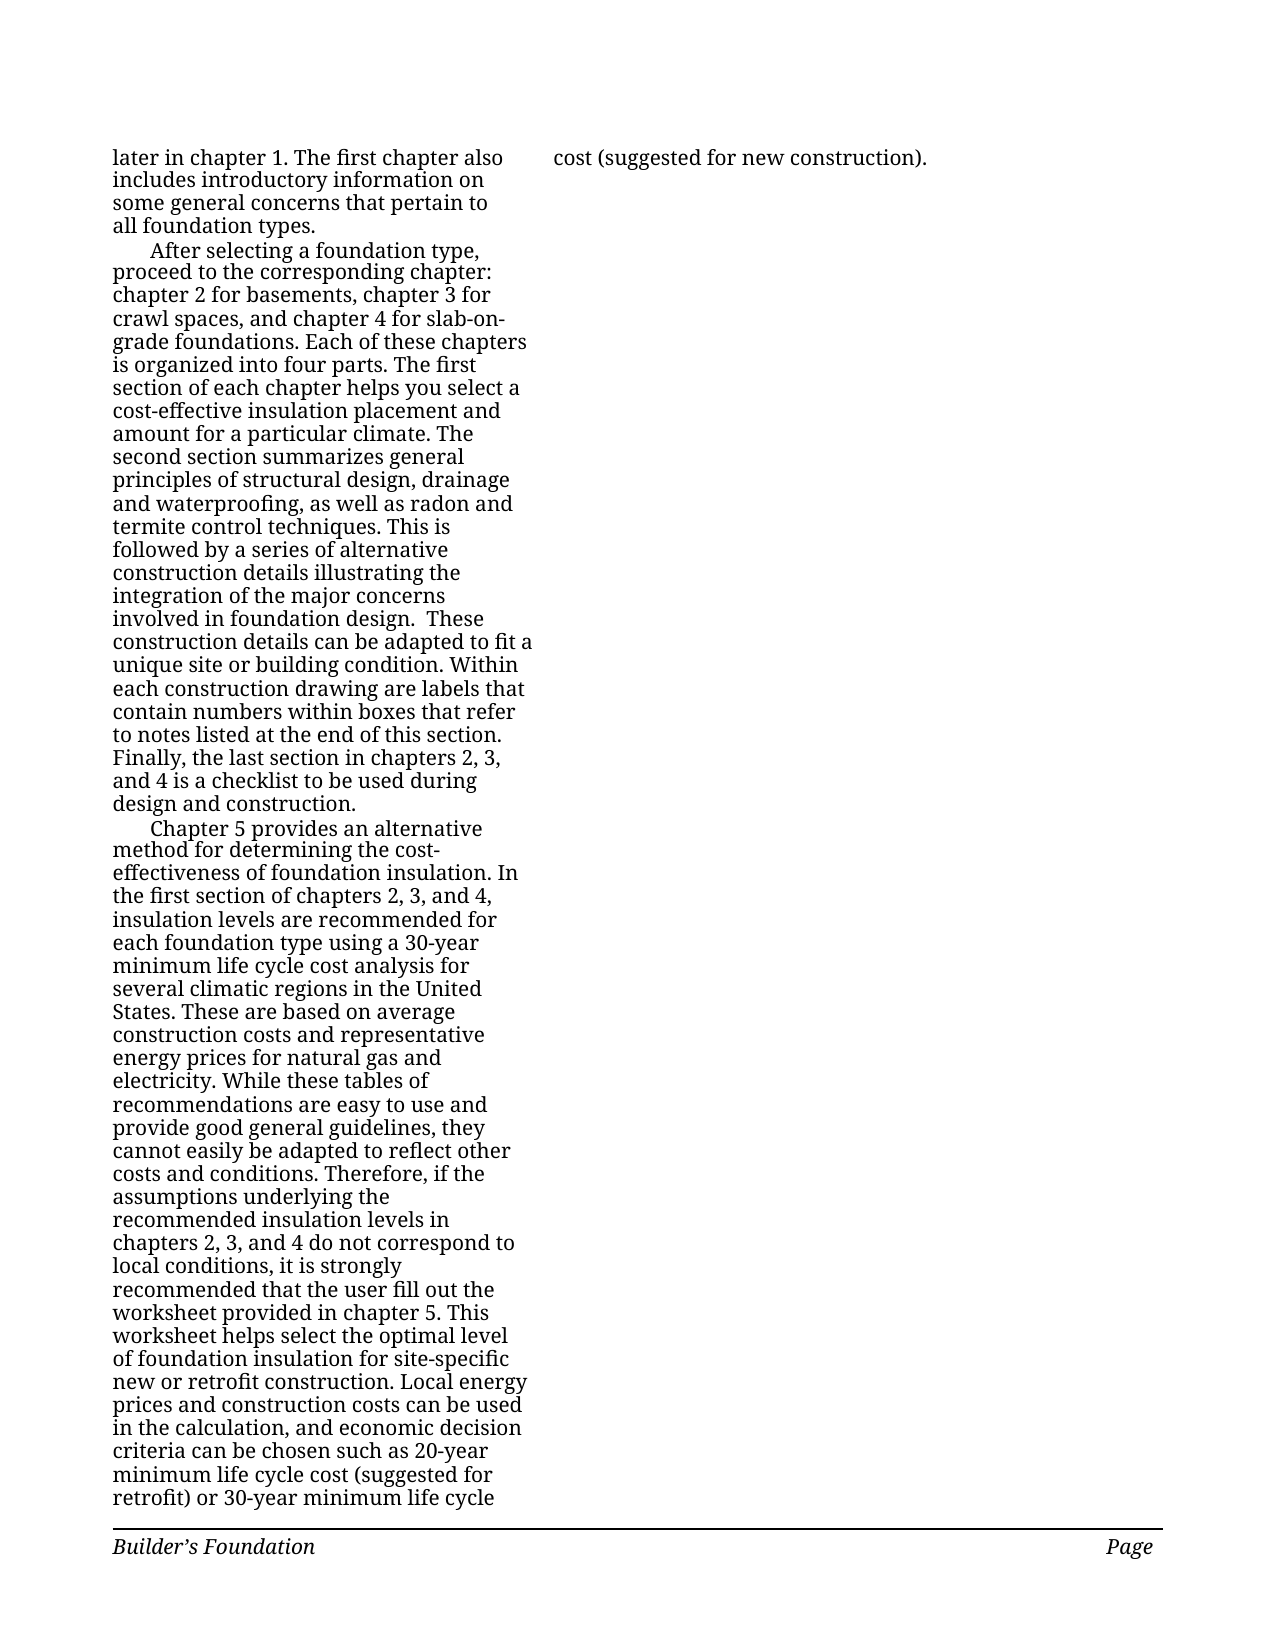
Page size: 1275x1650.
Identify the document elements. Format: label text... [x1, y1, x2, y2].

text later in chapter 1. The first chapter also includes introductory information on some general concerns that pertain to all foundation types. [112, 147, 512, 240]
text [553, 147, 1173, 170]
text Chapter 5 provides an alternative method for determining the cost- effectiveness of foundation insulation. In the first section of chapters 2, 3, and 4, insulation levels are recommended for each foundation type using a 30-year minimum life cycle cost analysis for several climatic regions in the United States. These are based on average construction costs and representative energy prices for natural gas and electricity. While these tables of recommendations are easy to use and provide good general guidelines, they cannot easily be adapted to reflect other costs and conditions. Therefore, if the assumptions underlying the recommended insulation levels in chapters 2, 3, and 4 do not correspond to local conditions, it is strongly recommended that the user fill out the worksheet provided in chapter 5. This worksheet helps select the optimal level of foundation insulation for site-specific new or retrofit construction. Local energy prices and construction costs can be used in the calculation, and economic decision criteria can be chosen such as 20-year minimum life cycle cost (suggested for retrofit) or 30-year minimum life cycle cost (suggested for new construction). [112, 818, 532, 1511]
text After selecting a foundation type, proceed to the corresponding chapter: chapter 2 for basements, chapter 3 for crawl spaces, and chapter 4 for slab-on-grade foundations. Each of these chapters is organized into four parts. The first section of each chapter helps you select a cost-effective insulation placement and amount for a particular climate. The second section summarizes general principles of structural design, drainage and waterproofing, as well as radon and termite control techniques. This is followed by a series of alternative construction details illustrating the integration of the major concerns involved in foundation design. These construction details can be adapted to fit a unique site or building condition. Within each construction drawing are labels that contain numbers within boxes that refer to notes listed at the end of this section. Finally, the last section in chapters 2, 3, and 4 is a checklist to be used during design and construction. [112, 240, 533, 818]
